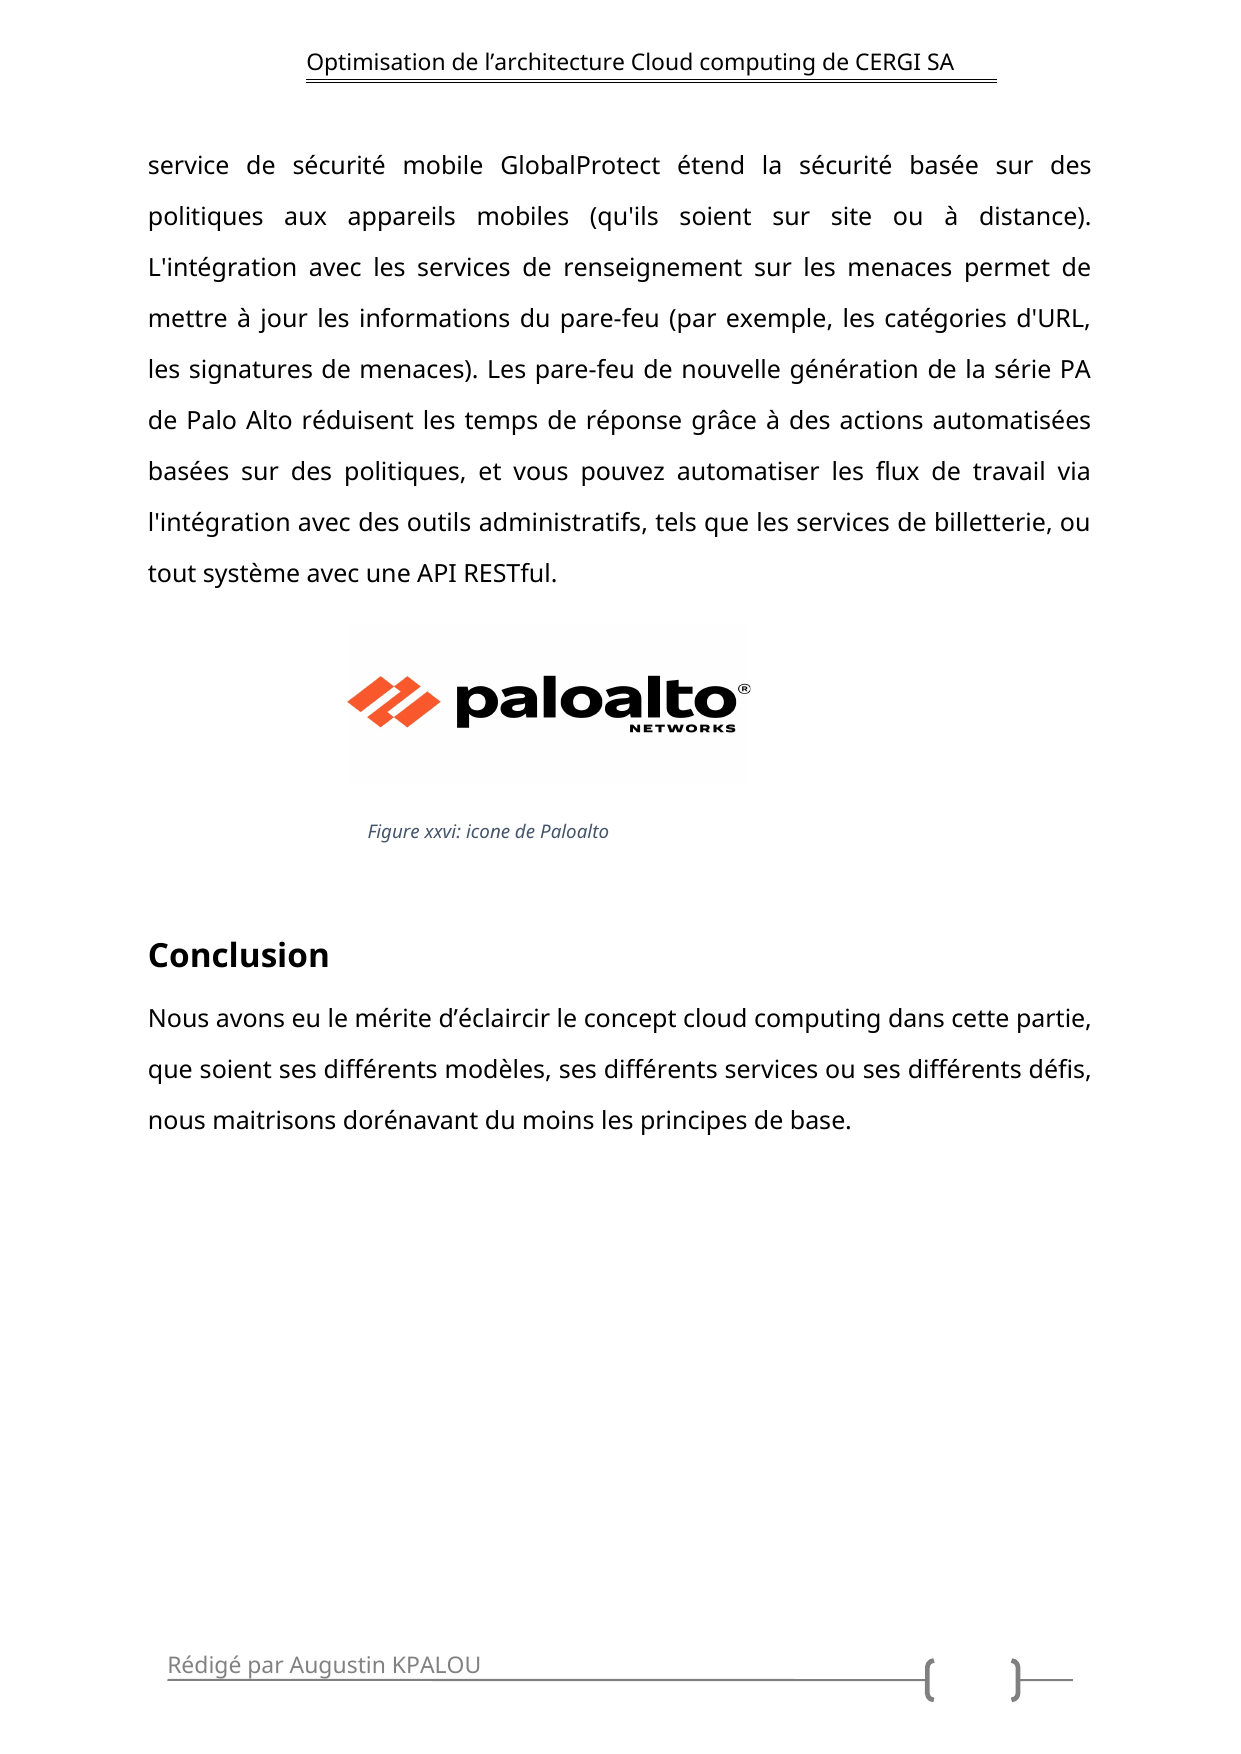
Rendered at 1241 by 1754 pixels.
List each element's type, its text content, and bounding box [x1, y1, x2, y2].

subtitle Conclusion [148, 932, 1093, 977]
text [148, 148, 1093, 590]
text Nous avons eu le mérite d’éclaircir le concept cloud computing dans cette partie, que soient ses différents modèles, ses différents services ou ses différents défis, nous maitrisons dorénavant du moins les principes de base. [148, 1000, 1093, 1136]
text Figure xxvi: icone de Paloalto [148, 818, 1093, 843]
picture [347, 623, 751, 785]
